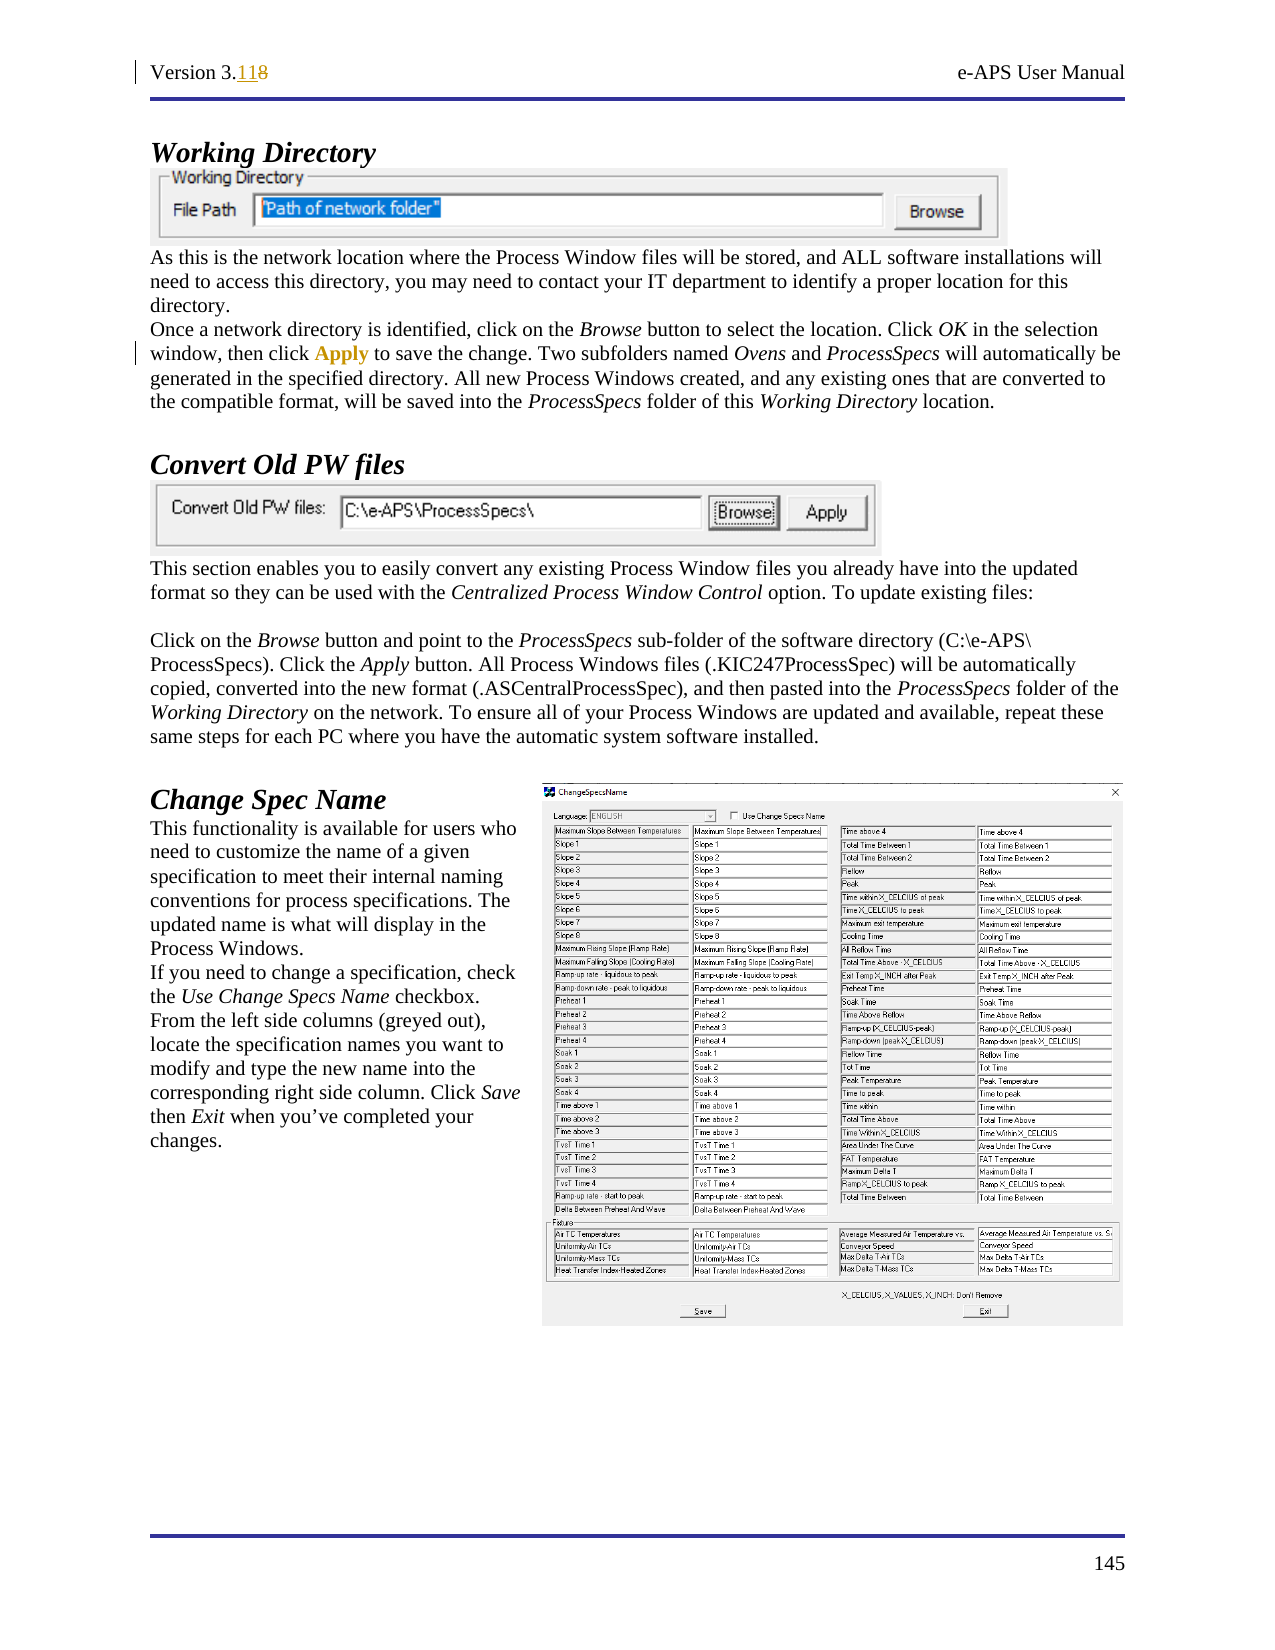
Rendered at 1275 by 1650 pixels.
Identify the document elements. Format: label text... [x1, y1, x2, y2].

text As this is the network location where the Process Window files will be stored, and ALL software installations will need to access this directory, you may need to contact your IT department to identify a proper location for this directory. Once a network directory is identified, click on the Browse button to select the location. Click OK in the selection window, then click Apply to save the change. Two subfolders named Ovens and ProcessSpecs will automatically be generated in the specified directory. All new Process Windows created, and any existing ones that are converted to the compatible format, will be saved into the ProcessSpecs folder of this Working Directory location. [150, 245, 1125, 413]
text Convert Old PW files [150, 447, 1125, 481]
text Click on the Browse button and point to the ProcessSpecs sub-folder of the software directory (C:\e-APS\ProcessSpecs). Click the Apply button. All Process Windows files (.KIC247ProcessSpec) will be automatically copied, converted into the new format (.ASCentralProcessSpec), and then pasted into the ProcessSpecs folder of the Working Directory on the network. To ensure all of your Process Windows are updated and available, repeat these same steps for each PC where you have the automatic system software installed. [150, 628, 1125, 748]
text This section enables you to easily convert any existing Process Window files you already have into the updated format so they can be used with the Centralized Process Window Control option. To update existing files: [150, 556, 1125, 604]
text Change Spec Name [150, 782, 1125, 815]
text Working Directory [150, 135, 1125, 168]
text If you need to change a specification, check the Use Change Specs Name checkbox. From the left side columns (greyed out), locate the specification names you want to modify and type the new name into the corresponding right side column. Click Save then Exit when you’ve completed your changes. [150, 960, 541, 1152]
picture [150, 168, 1008, 246]
picture [541, 783, 1123, 1324]
picture [150, 480, 882, 556]
text This functionality is available for users who need to customize the name of a given specification to meet their internal naming conventions for process specifications. The updated name is what will display in the Process Windows. [150, 815, 541, 960]
